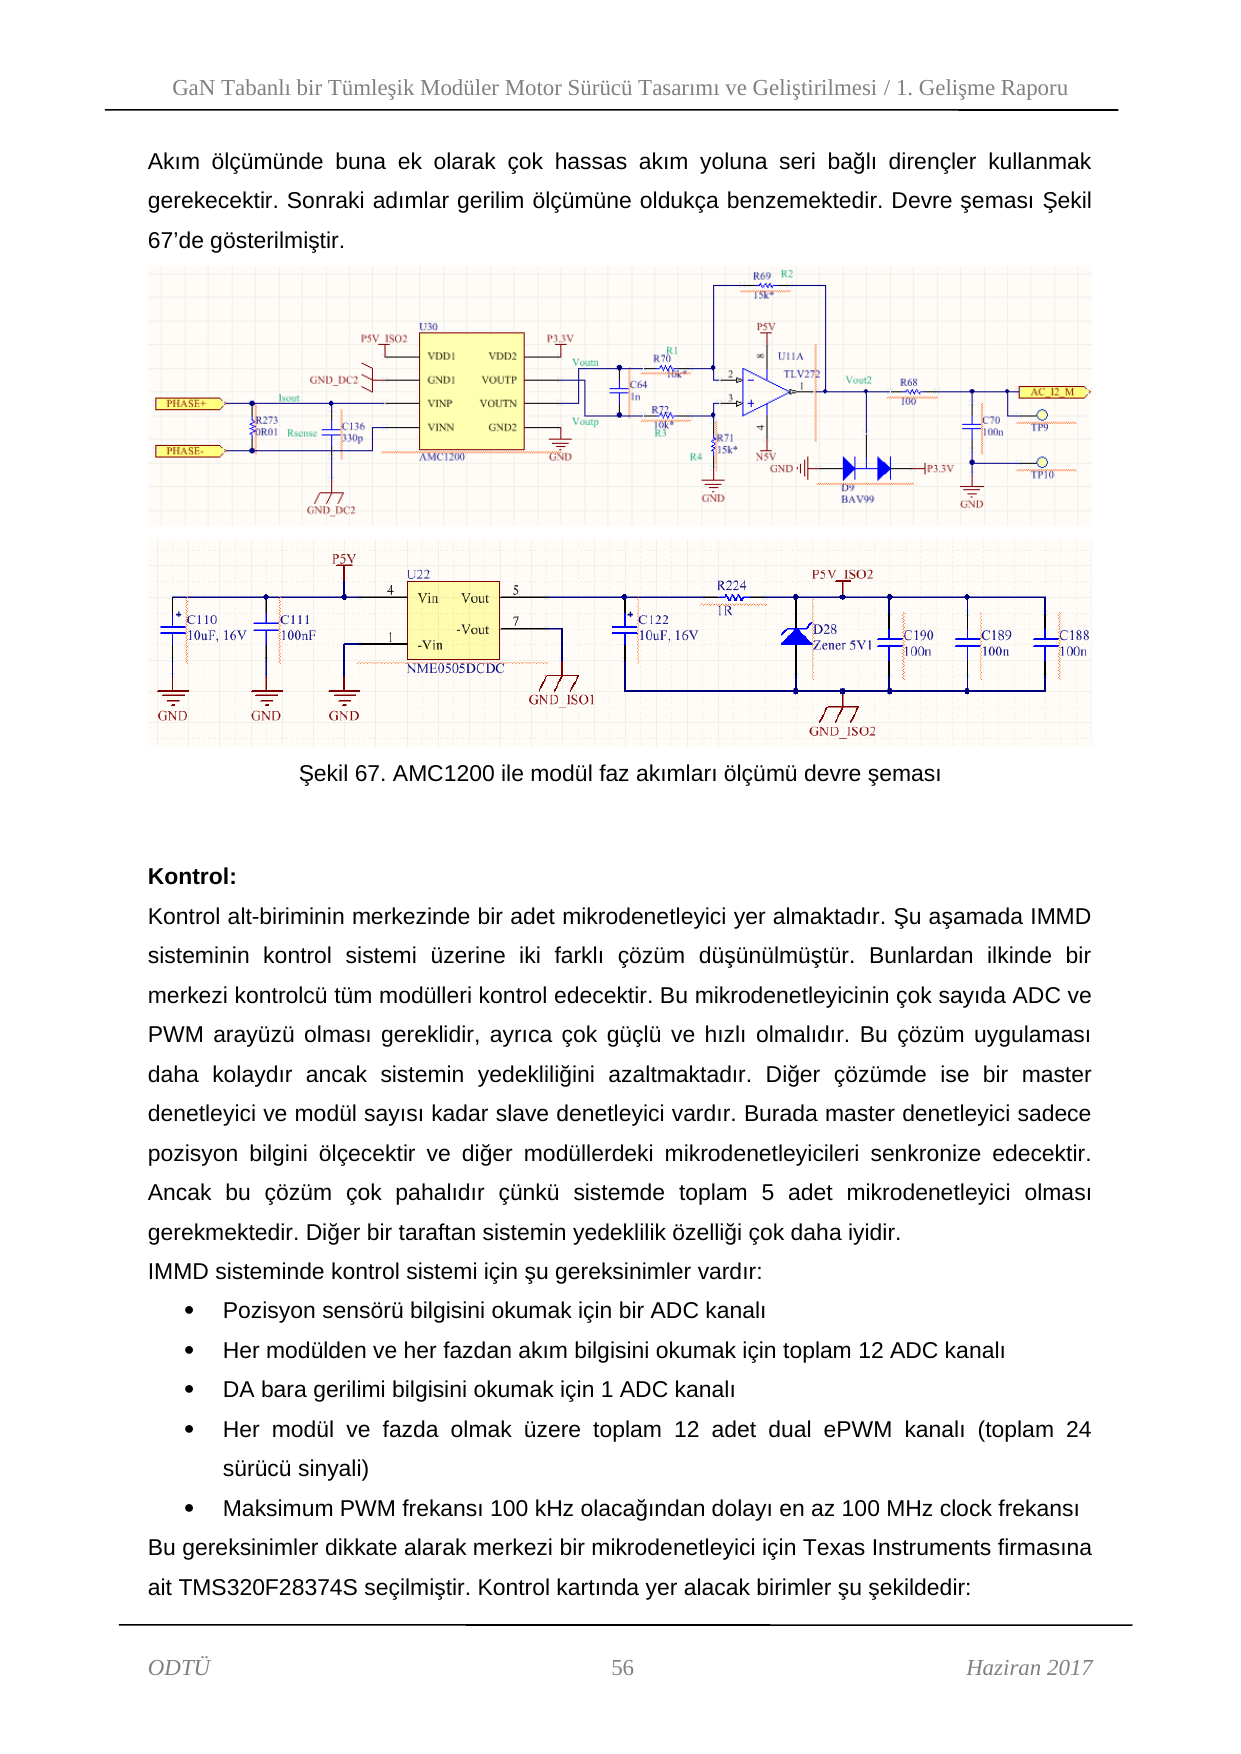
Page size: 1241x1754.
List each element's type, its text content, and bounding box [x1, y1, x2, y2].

picture [148, 539, 1092, 747]
list Kontrol alt-biriminin merkezinde bir adet mikrodenetleyici yer almaktadır. Şu aşamada IMMD sisteminin kontrol sistemi üzerine iki farklı çözüm düşünülmüştür. Bunlardan ilkinde bir merkezi kontrolcü tüm modülleri kontrol edecektir. Bu mikrodenetleyicinin çok sayıda ADC ve PWM arayüzü olması gereklidir, ayrıca çok güçlü ve hızlı olmalıdır. Bu çözüm uygulaması daha kolaydır ancak sistemin yedekliliğini azaltmaktadır. Diğer çözümde ise bir master denetleyici ve modül sayısı kadar slave denetleyici vardır. Burada master denetleyici sadece pozisyon bilgini ölçecektir ve diğer modüllerdeki mikrodenetleyicileri senkronize edecektir. Ancak bu çözüm çok pahalıdır çünkü sistemde toplam 5 adet mikrodenetleyici olması gerekmektedir. Diğer bir taraftan sistemin yedeklilik özelliği çok daha iyidir. [148, 903, 1093, 1245]
list IMMD sisteminde kontrol sistemi için şu gereksinimler vardır: [148, 1258, 1093, 1284]
list Pozisyon sensörü bilgisini okumak için bir ADC kanalı [185, 1297, 1093, 1324]
list Her modül ve fazda olmak üzere toplam 12 adet dual ePWM kanalı (toplam 24 sürücü sinyali) [185, 1416, 1093, 1482]
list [148, 148, 1093, 253]
list DA bara gerilimi bilgisini okumak için 1 ADC kanalı [185, 1376, 1093, 1403]
list Bu gereksinimler dikkate alarak merkezi bir mikrodenetleyici için Texas Instruments firmasına ait TMS320F28374S seçilmiştir. Kontrol kartında yer alacak birimler şu şekildedir: [148, 1534, 1093, 1600]
list Şekil 67. AMC1200 ile modül faz akımları ölçümü devre şeması [148, 760, 1093, 786]
list Her modülden ve her fazdan akım bilgisini okumak için toplam 12 ADC kanalı [185, 1337, 1093, 1363]
list Maksimum PWM frekansı 100 kHz olacağından dolayı en az 100 MHz clock frekansı [185, 1495, 1093, 1521]
list Kontrol: [148, 863, 1093, 889]
picture [148, 266, 1093, 526]
